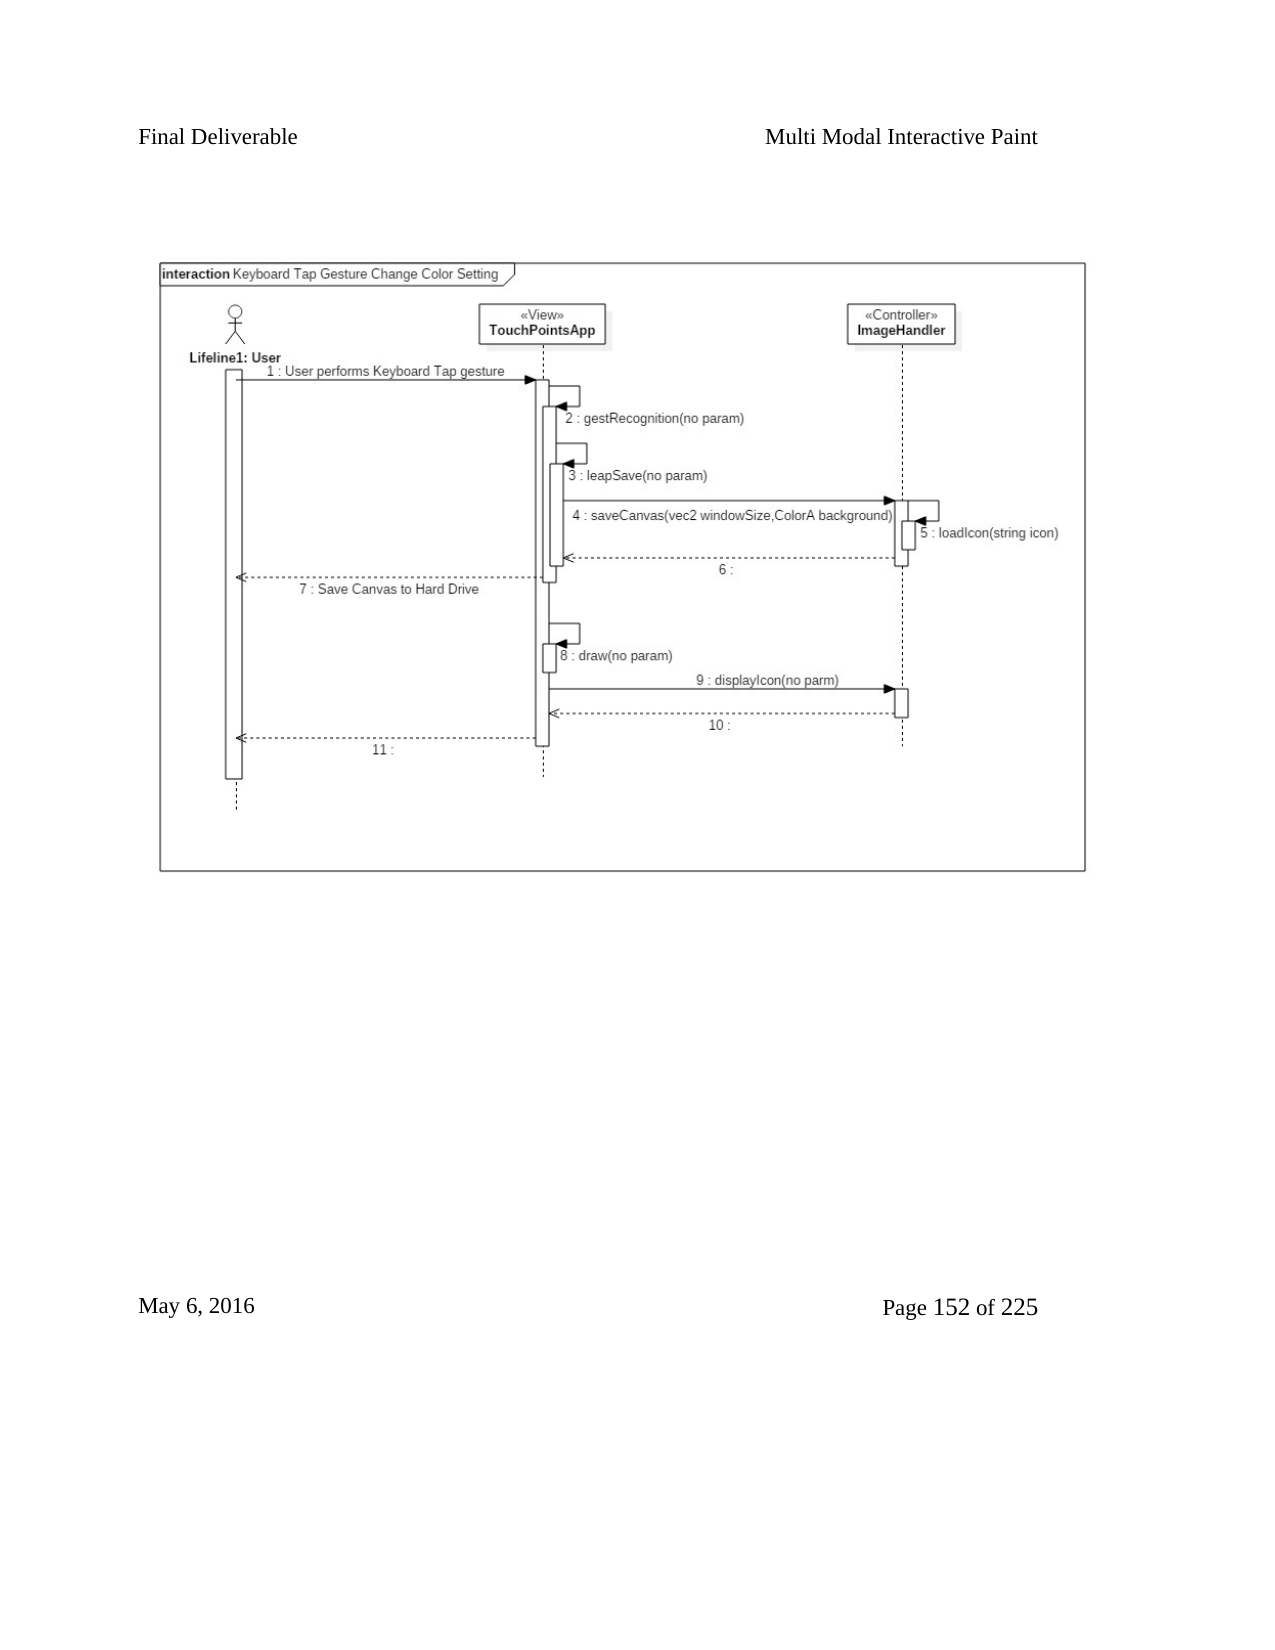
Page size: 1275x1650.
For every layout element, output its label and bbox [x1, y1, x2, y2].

picture [150, 253, 1125, 912]
